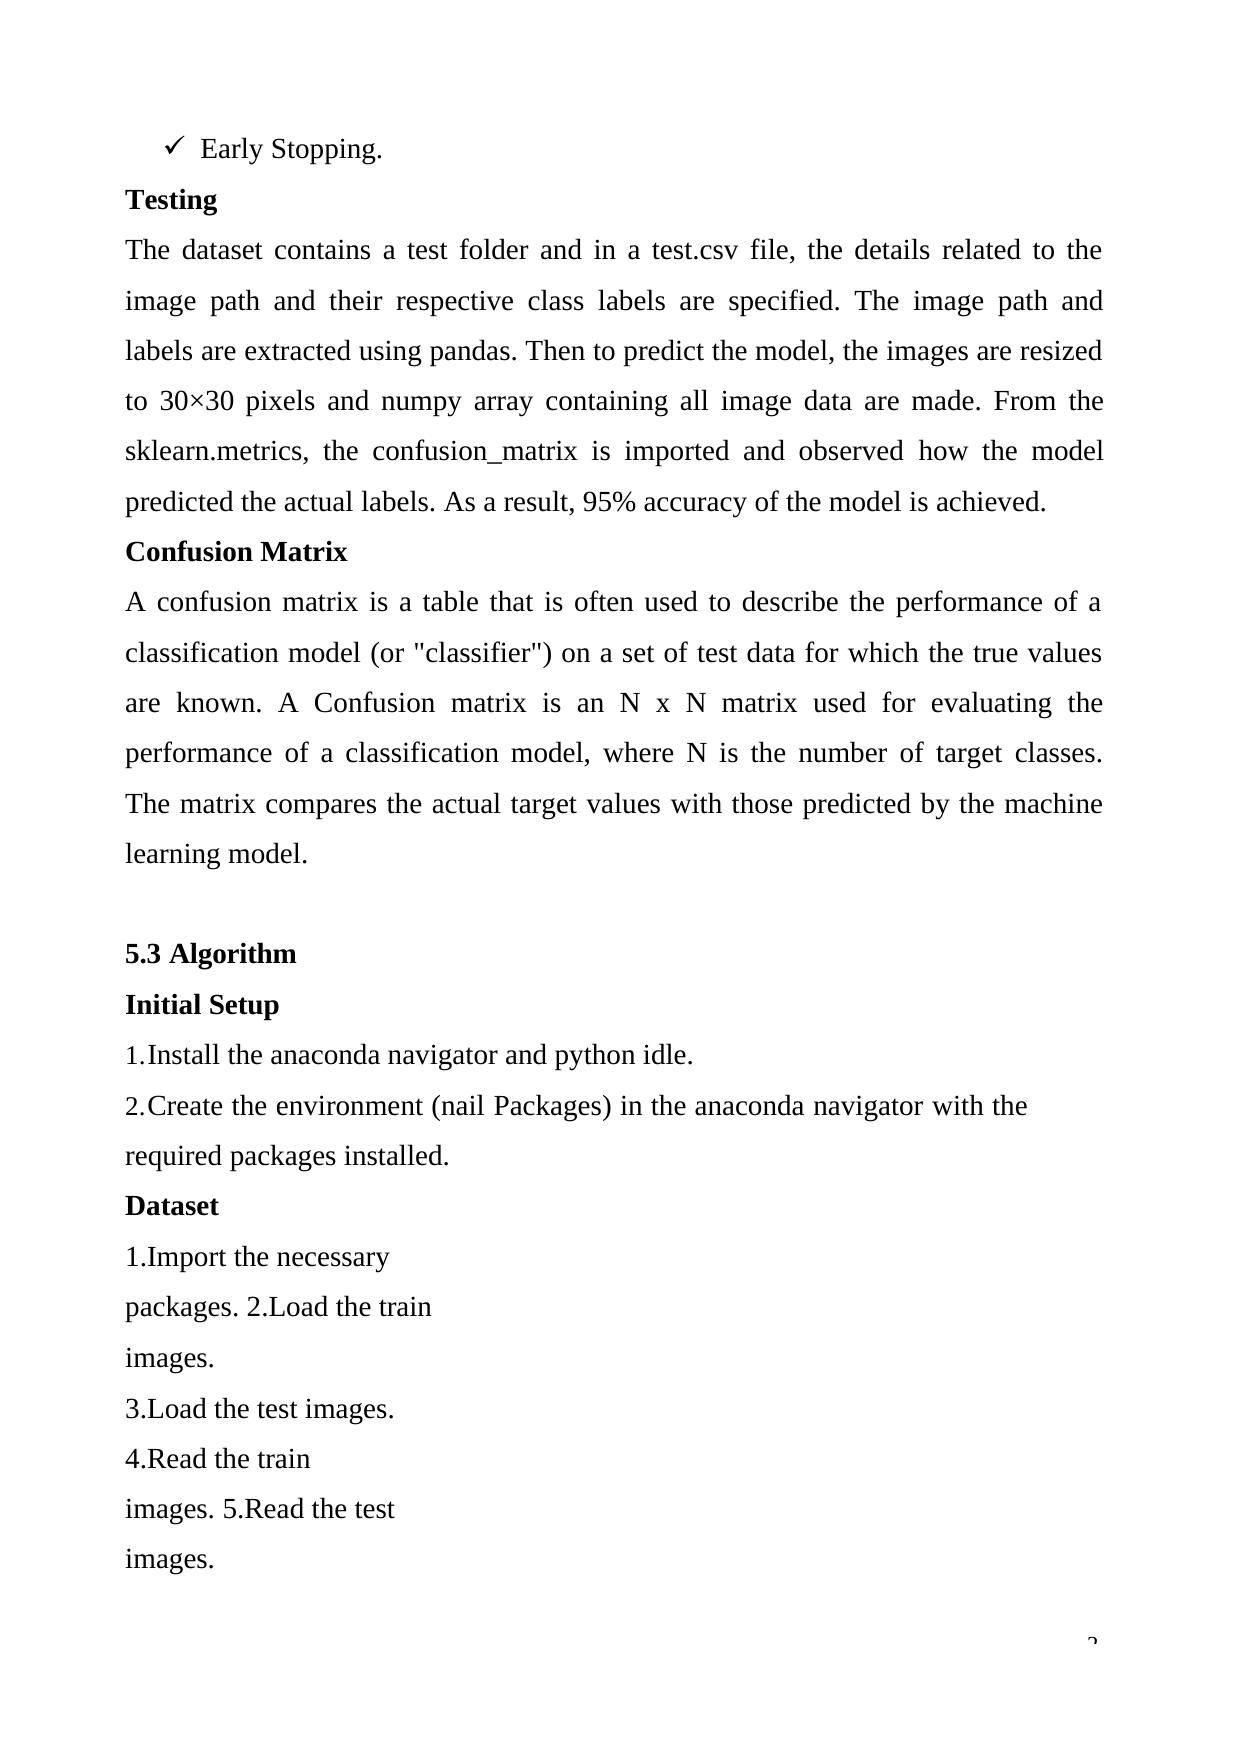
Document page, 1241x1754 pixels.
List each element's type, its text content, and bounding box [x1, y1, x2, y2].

text The dataset contains a test folder and in a test.csv file, the details related to the image path and their respective class labels are specified. The image path and labels are extracted using pandas. Then to predict the model, the images are resized to 30×30 pixels and numpy array containing all image data are made. From the sklearn.metrics, the confusion_matrix is imported and observed how the model predicted the actual labels. As a result, 95% accuracy of the model is achieved. [125, 232, 1104, 517]
subtitle Confusion Matrix [125, 534, 1219, 568]
subtitle Algorithm Initial Setup [125, 937, 297, 1021]
subtitle Dataset [125, 1189, 1219, 1222]
text 3.Load the test images. 4.Read the train images. 5.Read the test images. [125, 1391, 406, 1575]
list Create the environment (nail Packages) in the anaconda navigator with the required packages installed. [125, 1088, 1103, 1172]
text A confusion matrix is a table that is often used to describe the performance of a classification model (or "classifier") on a set of test data for which the true values are known. A Confusion matrix is an N x N matrix used for evaluating the performance of a classification model, where N is the number of target classes. The matrix compares the actual target values with those predicted by the machine learning model. [125, 584, 1104, 869]
list Early Stopping. [162, 132, 1219, 165]
list Install the anaconda navigator and python idle. [125, 1038, 1219, 1071]
text 1.Import the necessary packages. 2.Load the train images. [125, 1239, 509, 1374]
subtitle Testing [125, 182, 1219, 216]
